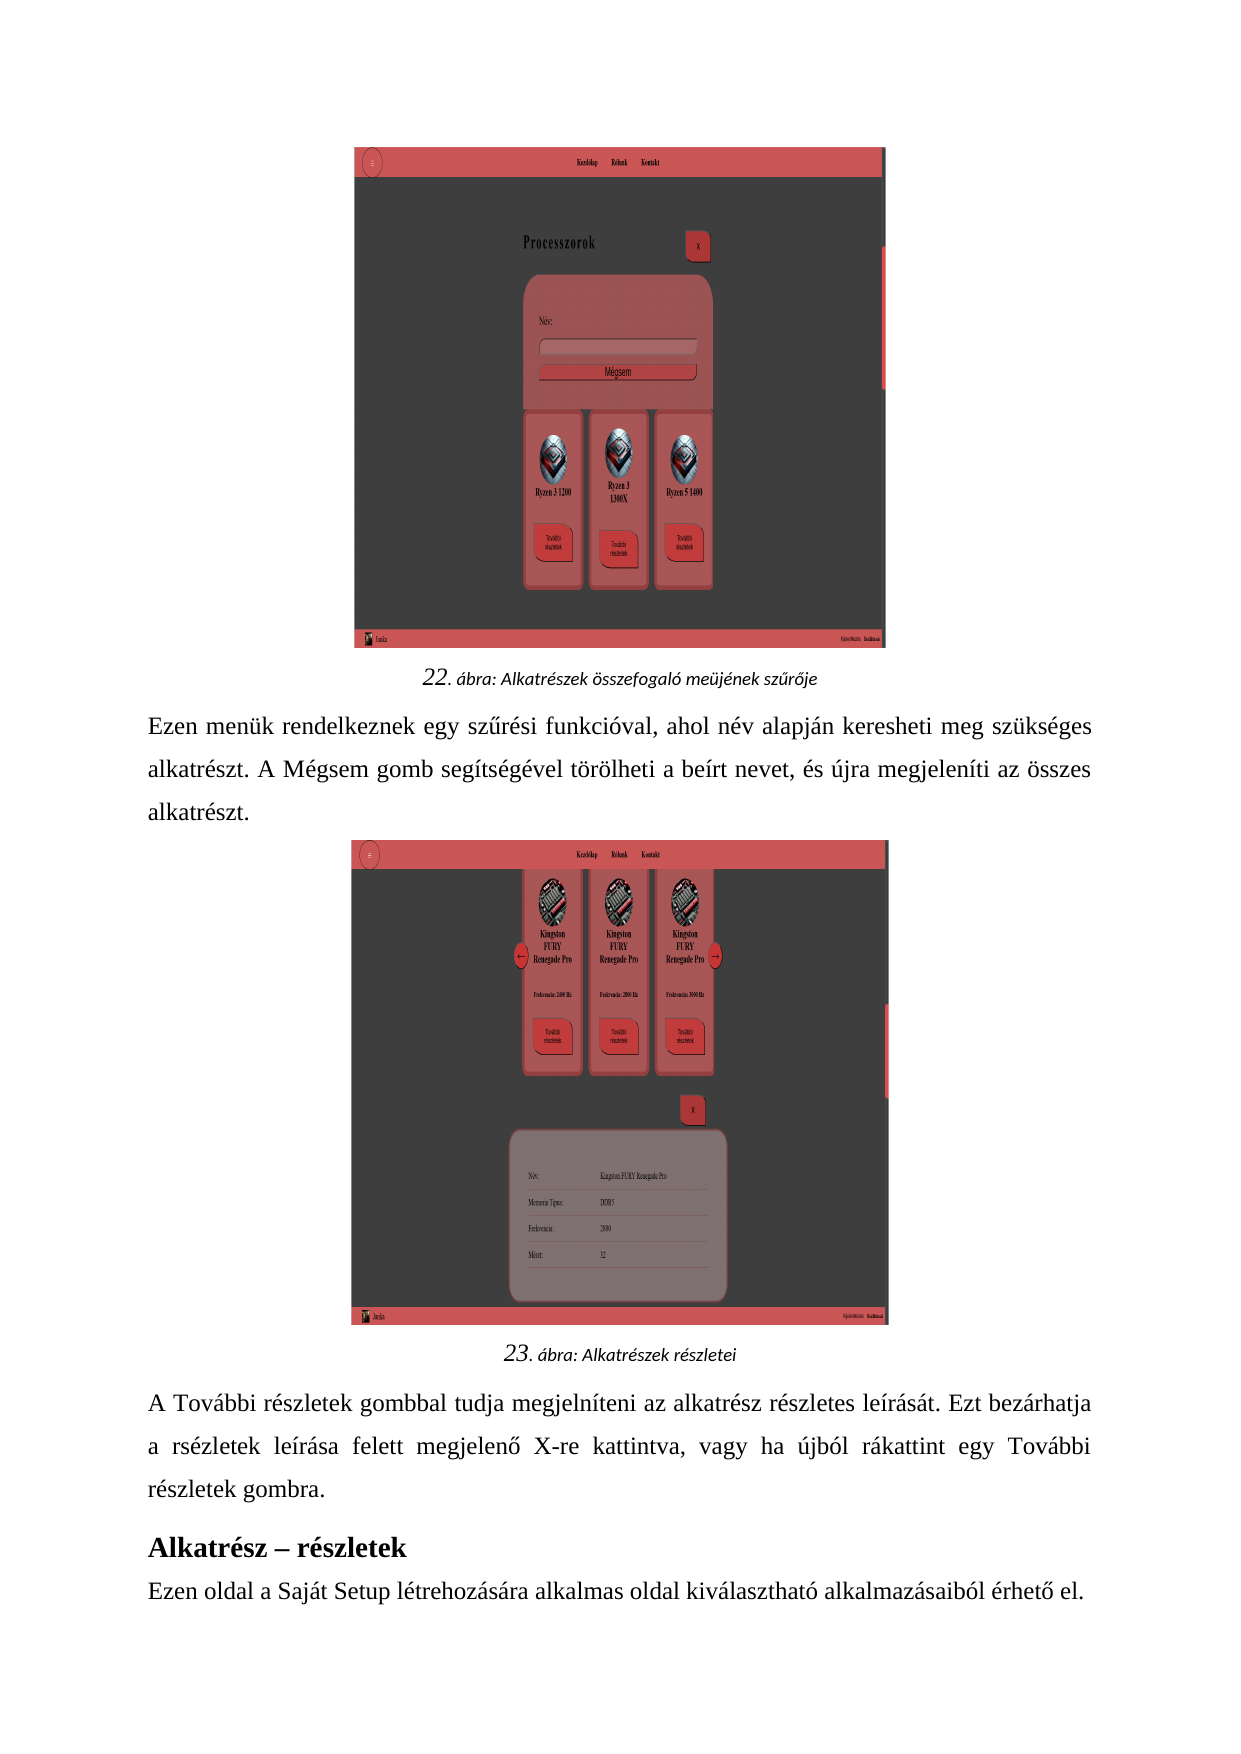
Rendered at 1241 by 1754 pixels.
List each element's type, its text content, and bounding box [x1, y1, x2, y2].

text Ezen menük rendelkeznek egy szűrési funkcióval, ahol név alapján keresheti meg szükséges alkatrészt. A Mégsem gomb segítségével törölheti a beírt nevet, és újra megjeleníti az összes alkatrészt. [148, 711, 1093, 826]
text A További részletek gombbal tudja megjelníteni az alkatrész részletes leírását. Ezt bezárhatja a rsézletek leírása felett megjelenő X-re kattintva, vagy ha újból rákattint egy További részletek gombra. [148, 1388, 1093, 1503]
picture [351, 840, 889, 1325]
text 22. ábra: Alkatrészek összefogaló meüjének szűrője [148, 662, 1093, 690]
text Ezen oldal a Saját Setup létrehozására alkalmas oldal kiválasztható alkalmazásaiból érhető el. [148, 1576, 1093, 1604]
picture [354, 147, 886, 648]
text Alkatrész – részletek [148, 1530, 1093, 1563]
text 23. ábra: Alkatrészek részletei [148, 1338, 1093, 1367]
